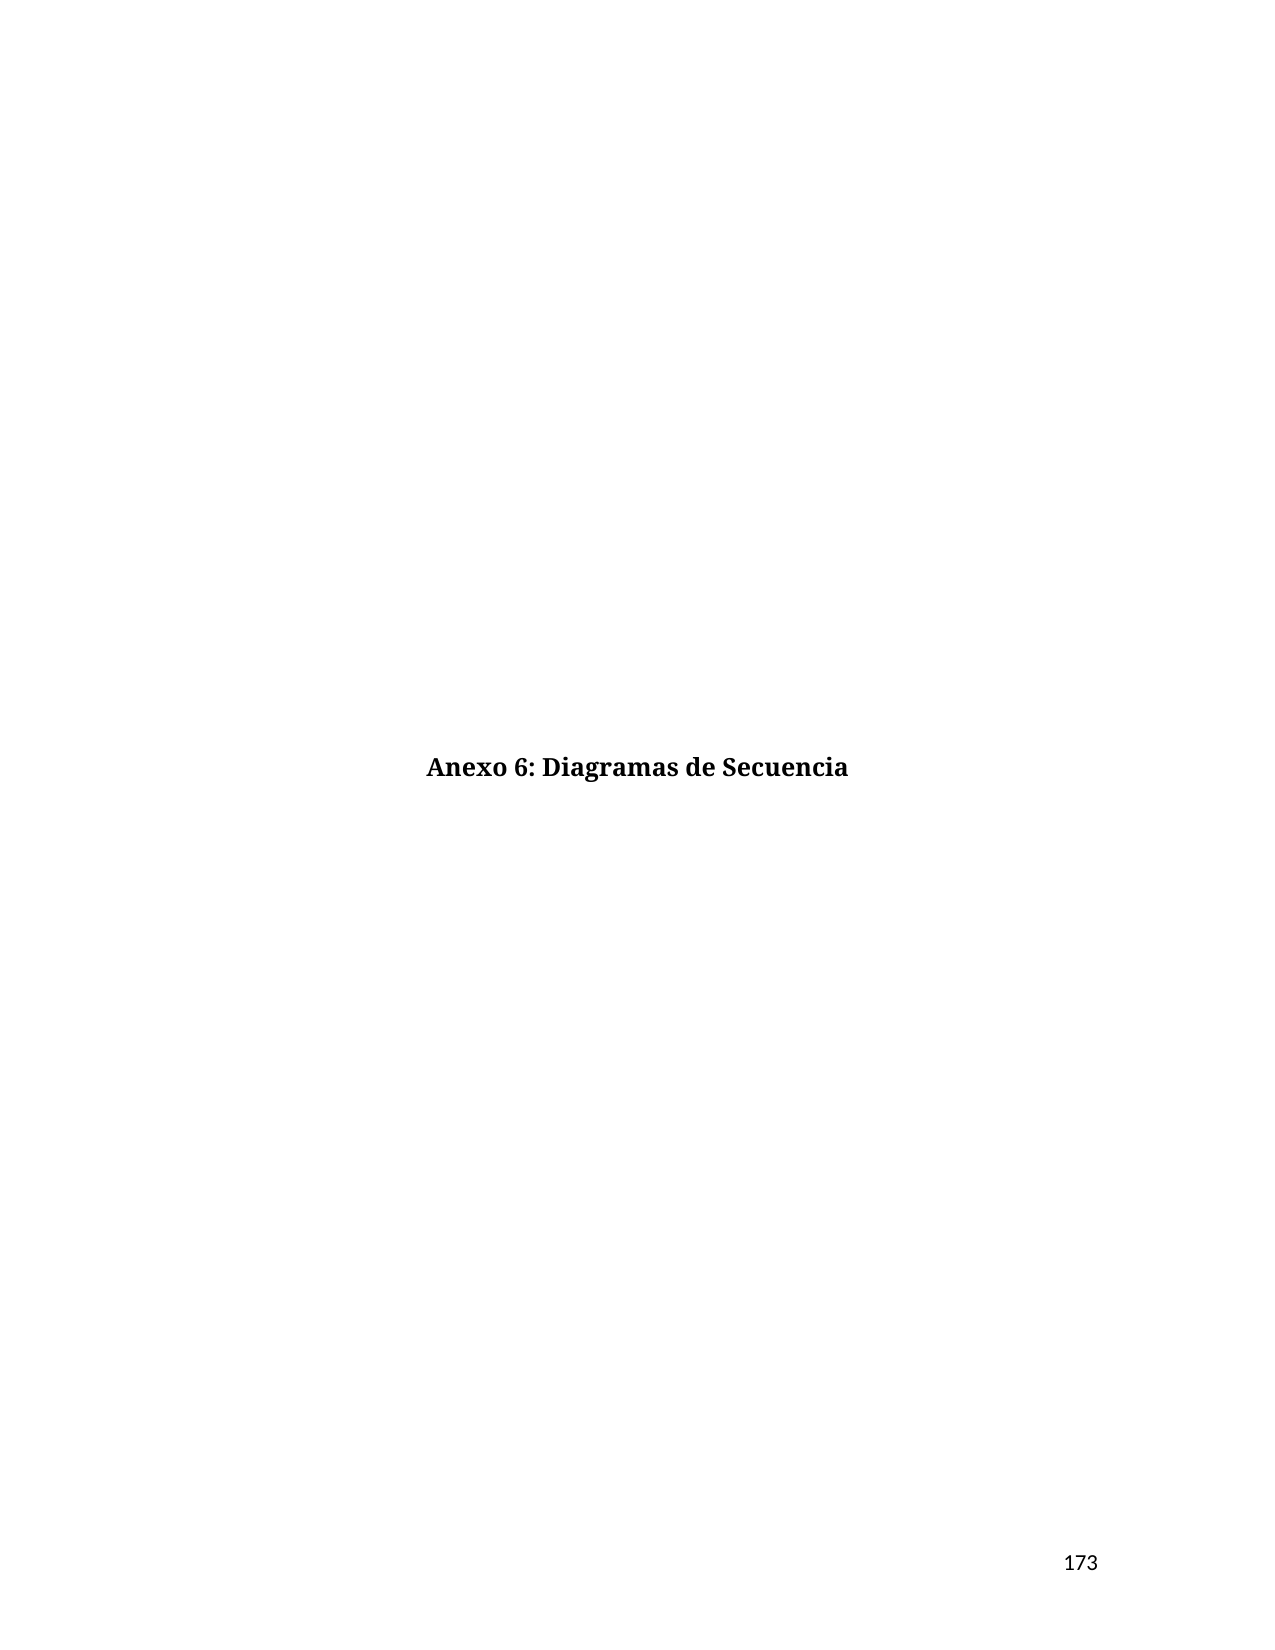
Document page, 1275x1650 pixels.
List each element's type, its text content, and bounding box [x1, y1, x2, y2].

text Anexo 6: Diagramas de Secuencia [177, 749, 1098, 784]
